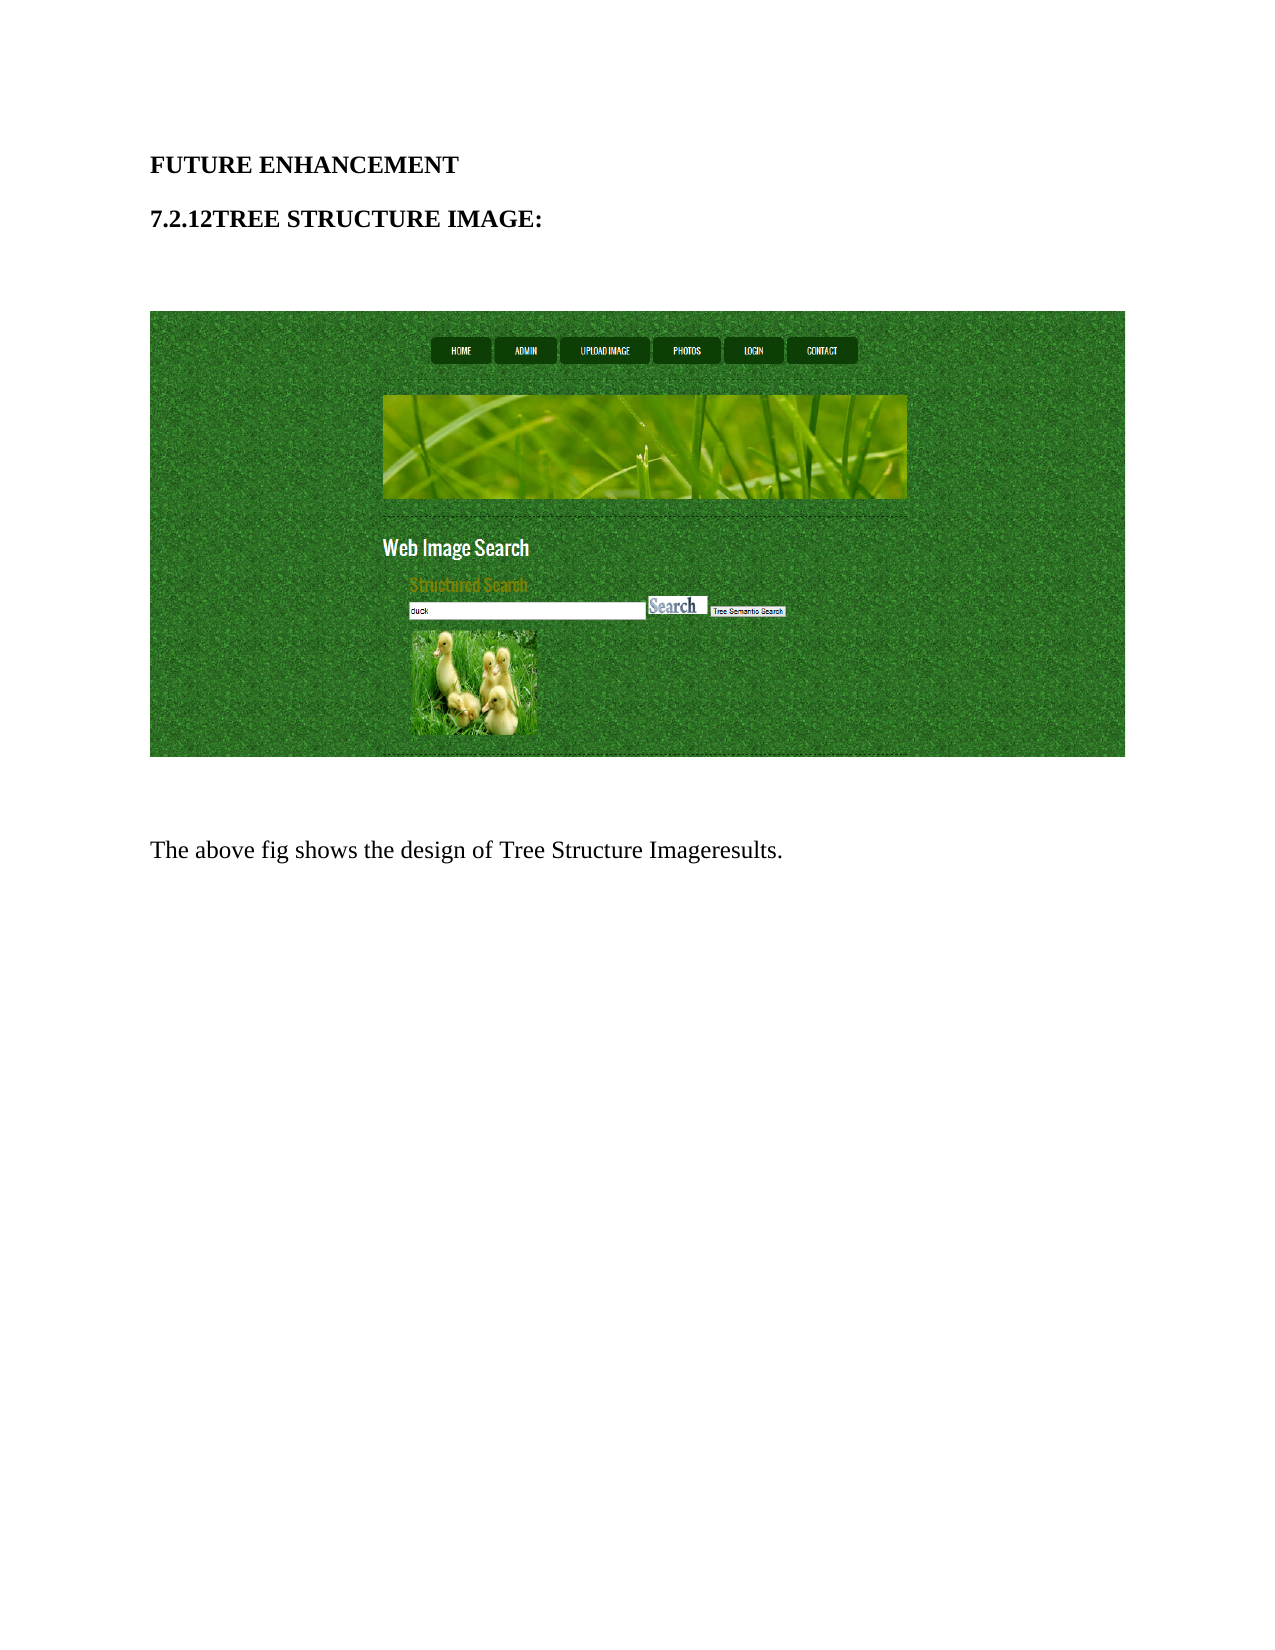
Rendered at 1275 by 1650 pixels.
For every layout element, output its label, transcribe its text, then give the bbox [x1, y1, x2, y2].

text The above fig shows the design of Tree Structure Imageresults. [150, 835, 1125, 864]
picture [150, 311, 1125, 757]
text FUTURE ENHANCEMENT [150, 150, 1125, 179]
text 7.2.12TREE STRUCTURE IMAGE: [150, 204, 1125, 233]
